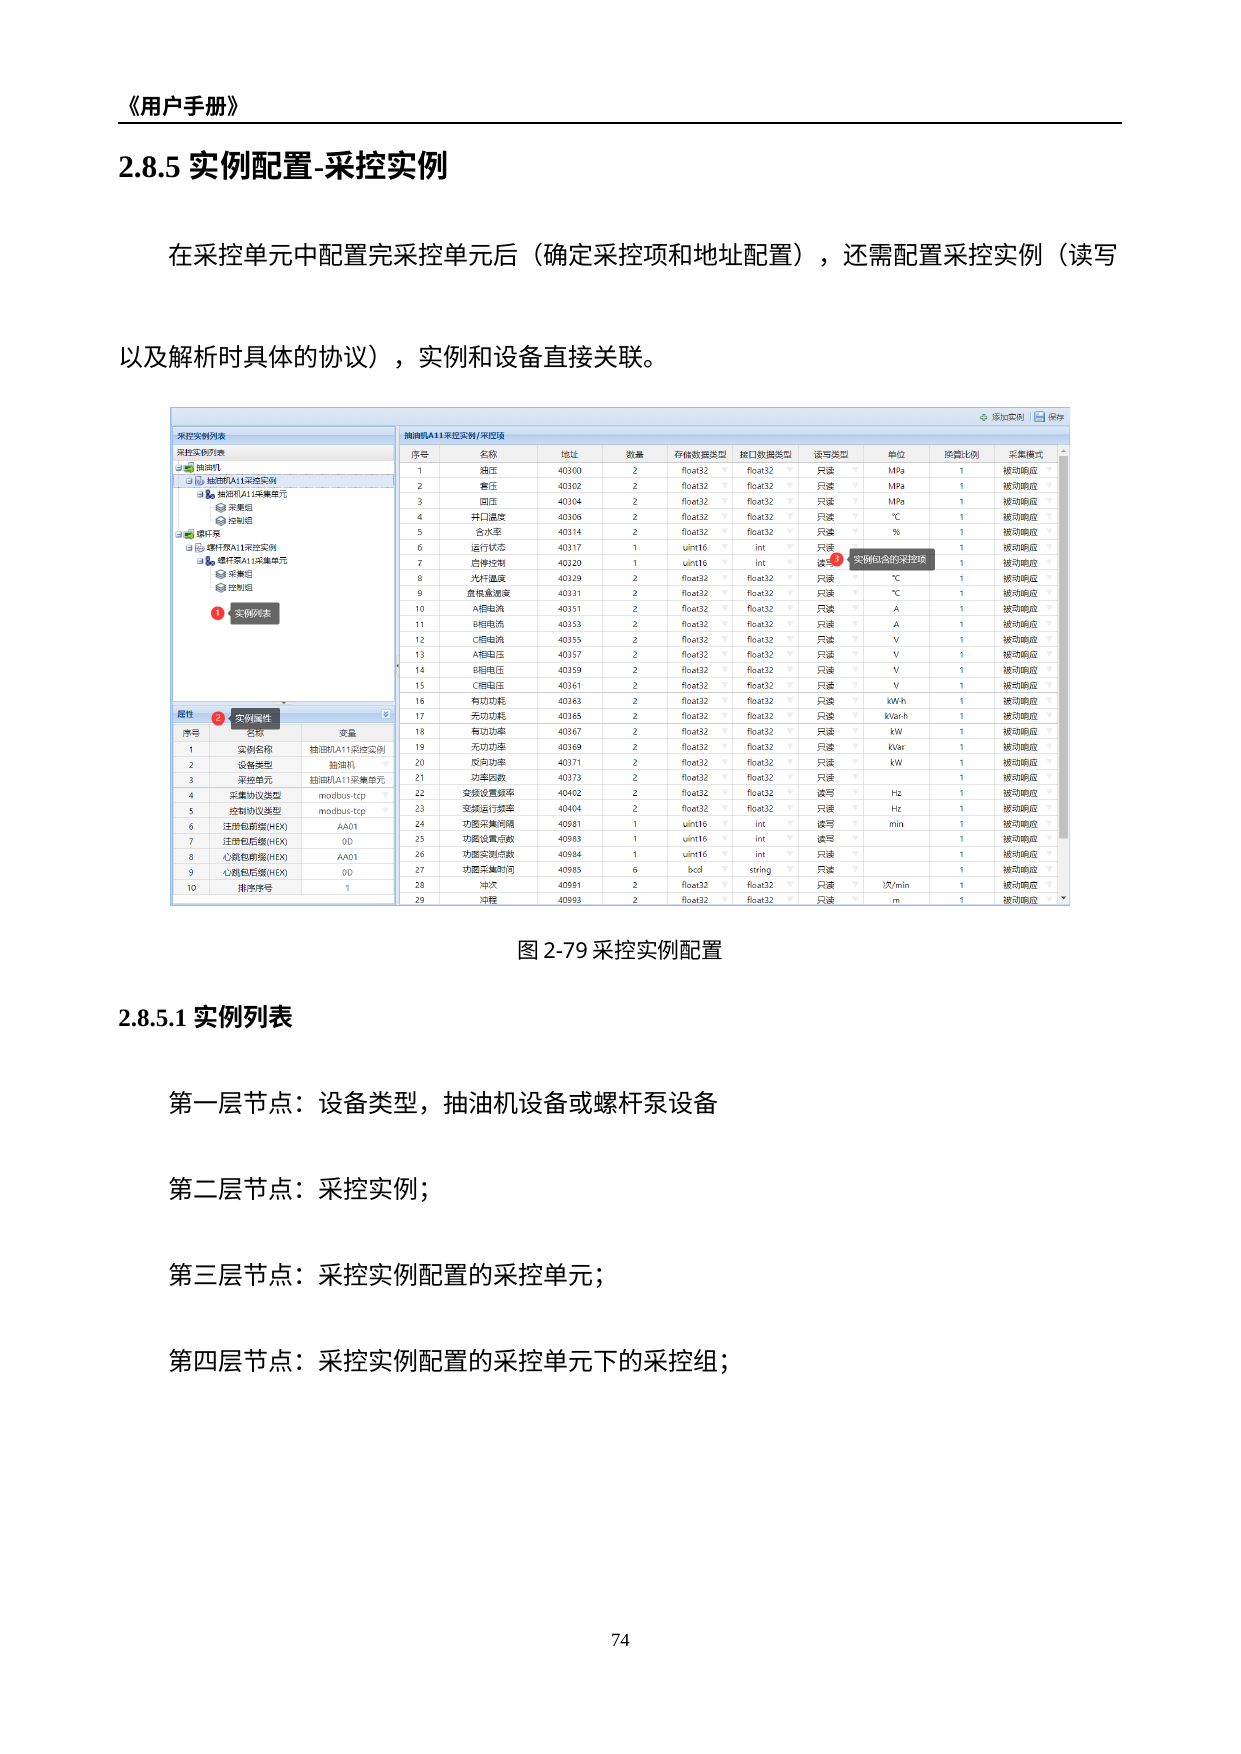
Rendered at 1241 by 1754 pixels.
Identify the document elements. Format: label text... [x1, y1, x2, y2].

picture [170, 407, 1071, 906]
text 图2-79采控实例配置 [118, 932, 1122, 966]
subtitle 2.8.5.1 实例列表 [118, 981, 1122, 1049]
text 第一层节点：设备类型，抽油机设备或螺杆泵设备 [118, 1067, 1122, 1135]
text 第三层节点：采控实例配置的采控单元； [118, 1239, 1122, 1307]
subtitle 2.8.5 实例配置-采控实例 [118, 129, 1122, 197]
text 第四层节点：采控实例配置的采控单元下的采控组； [118, 1326, 1122, 1393]
text 在采控单元中配置完采控单元后（确定采控项和地址配置），还需配置采控实例（读写以及解析时具体的协议），实例和设备直接关联。 [118, 220, 1122, 390]
text 第二层节点：采控实例； [118, 1153, 1122, 1221]
